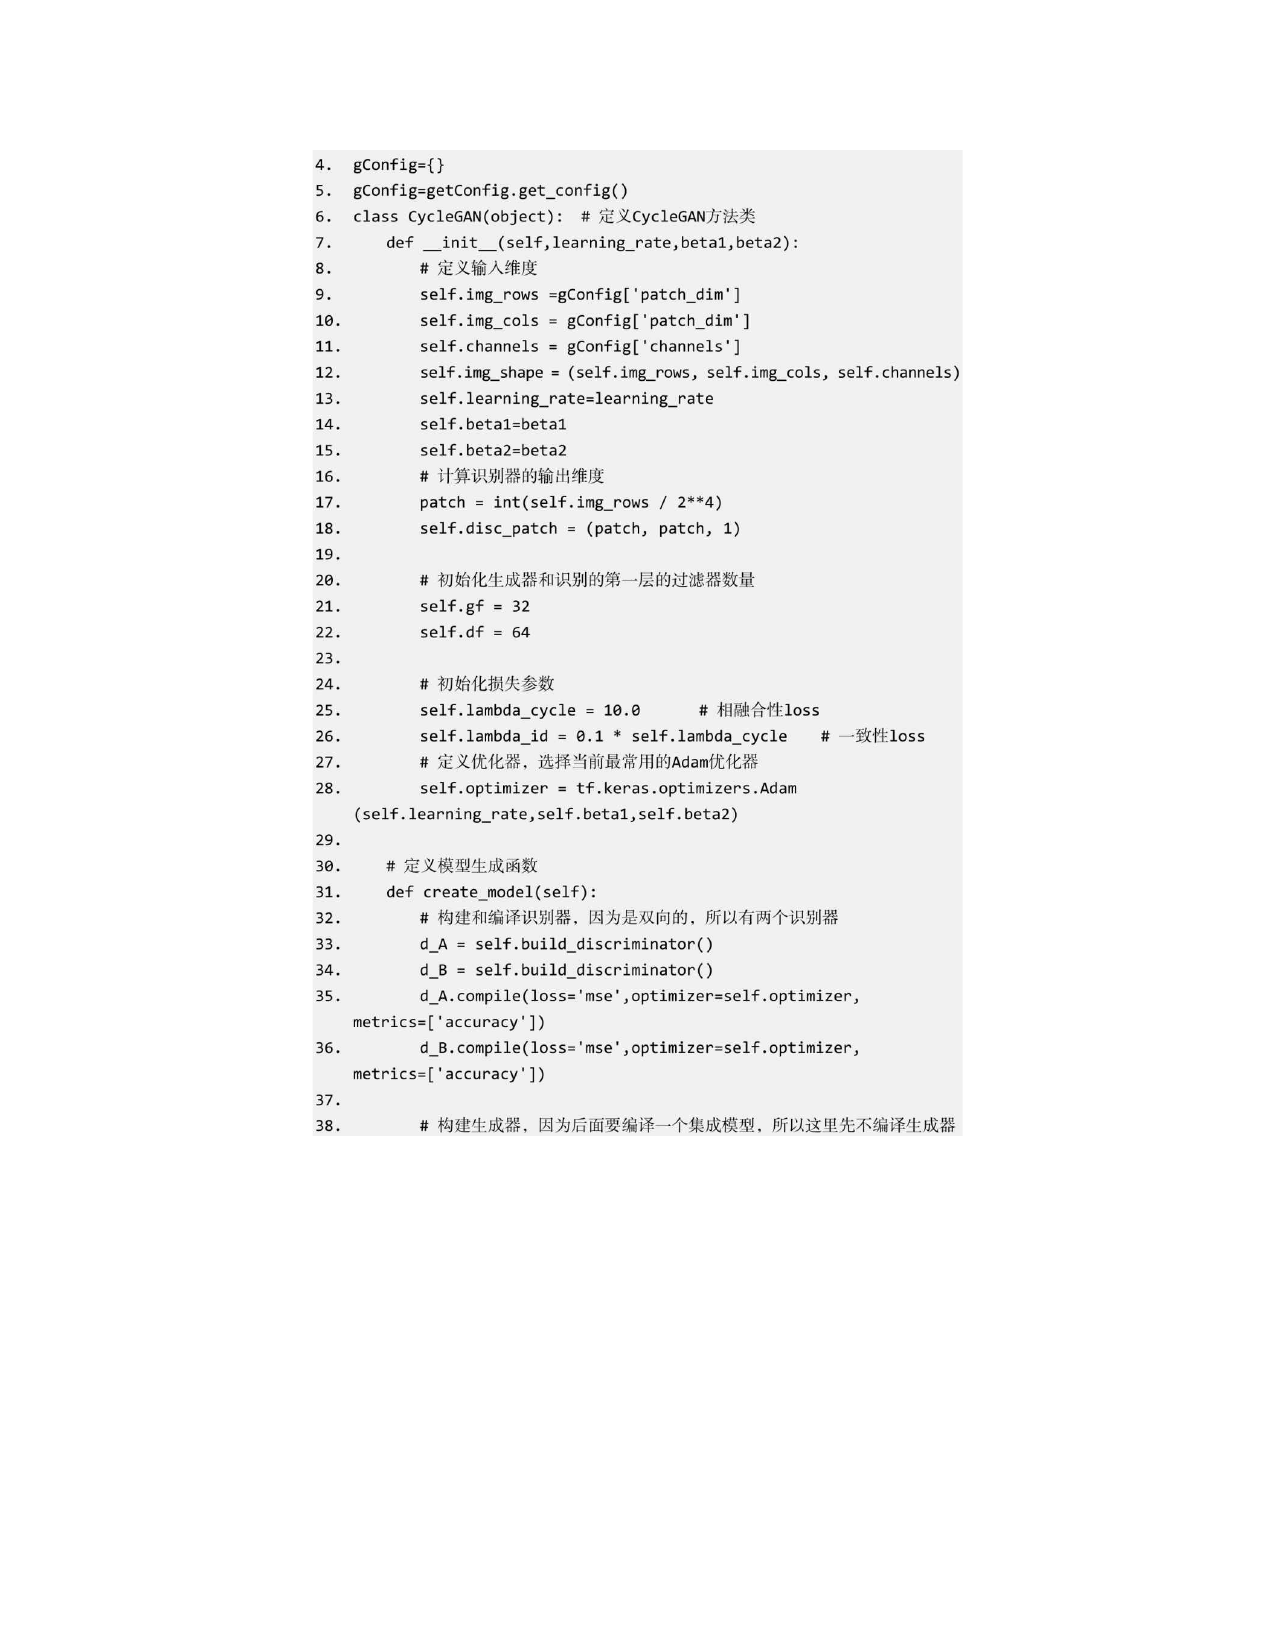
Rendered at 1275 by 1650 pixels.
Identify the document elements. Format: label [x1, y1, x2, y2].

picture [312, 150, 963, 1136]
